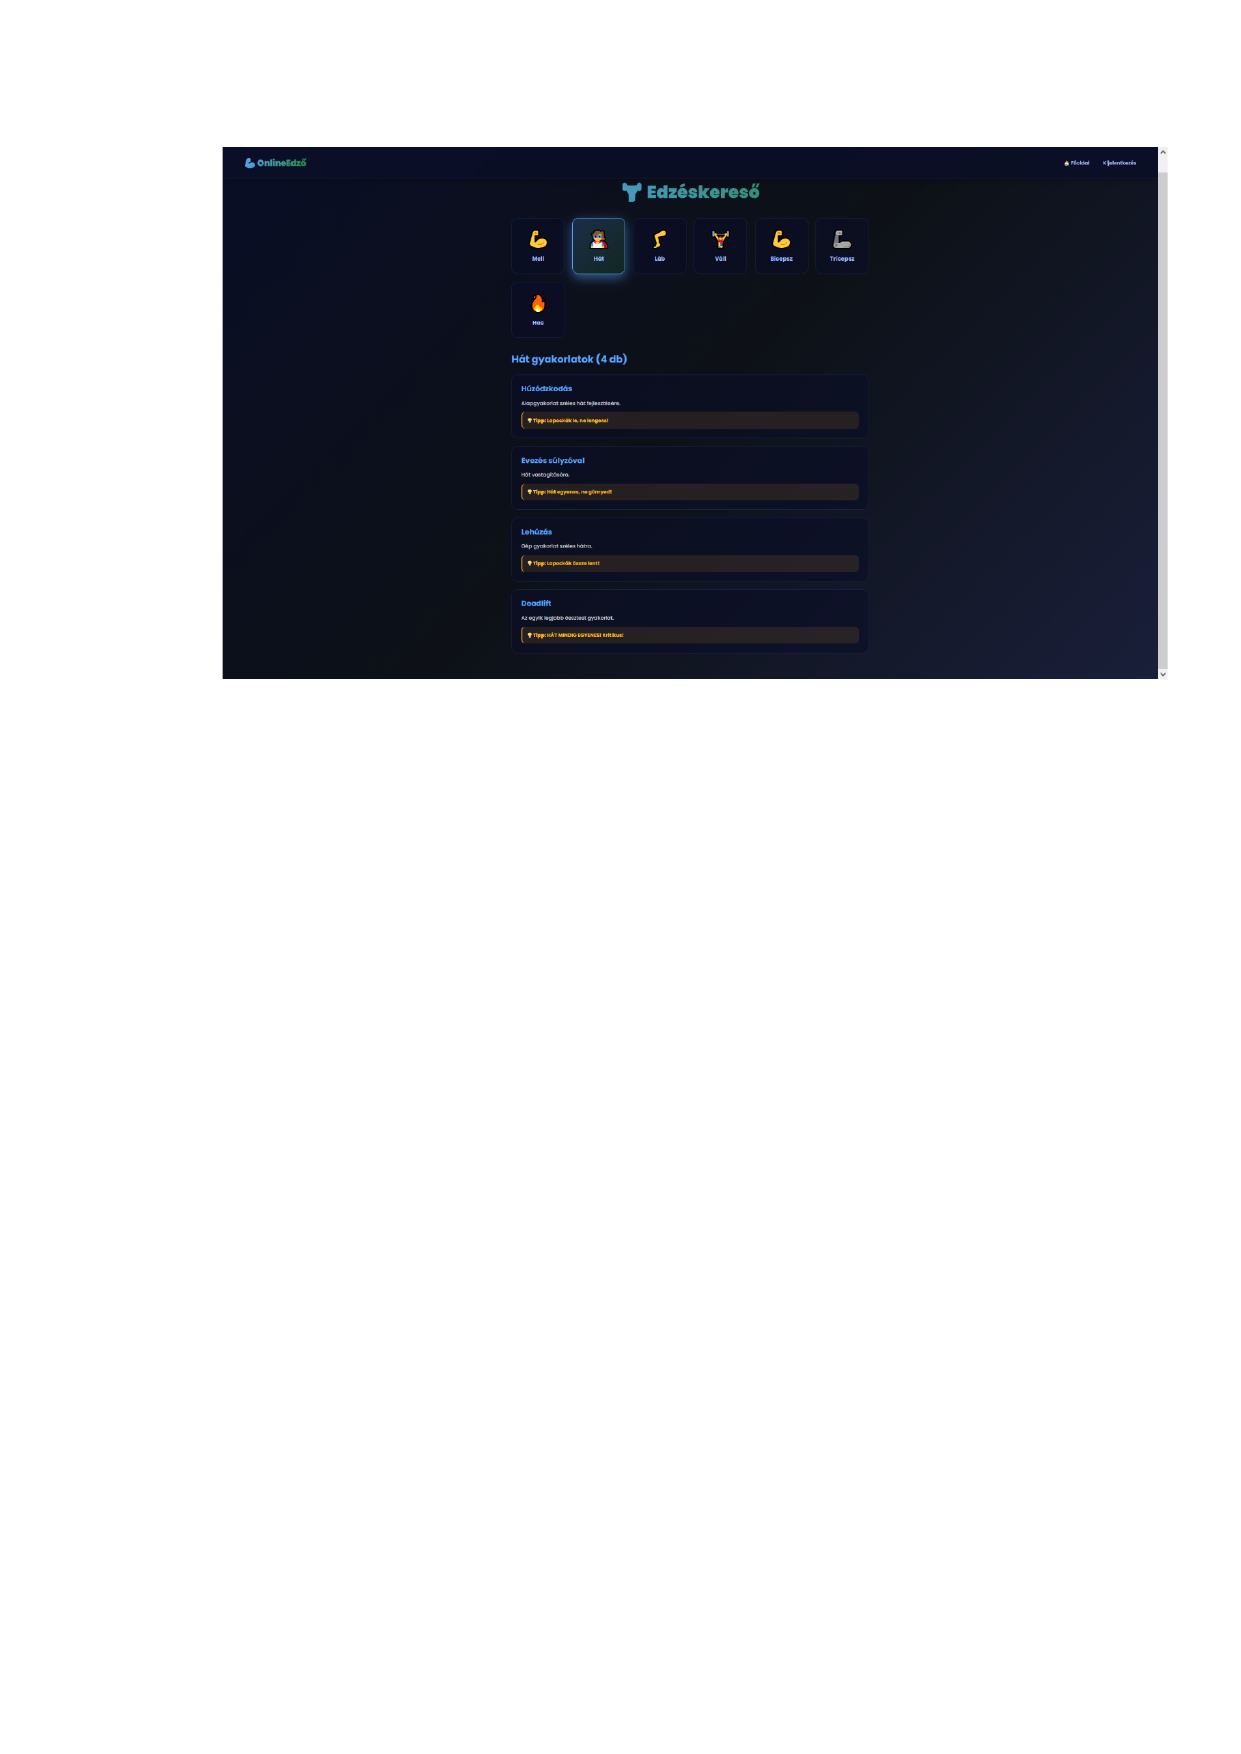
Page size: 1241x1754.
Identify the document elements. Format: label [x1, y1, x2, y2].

picture [222, 147, 1168, 679]
